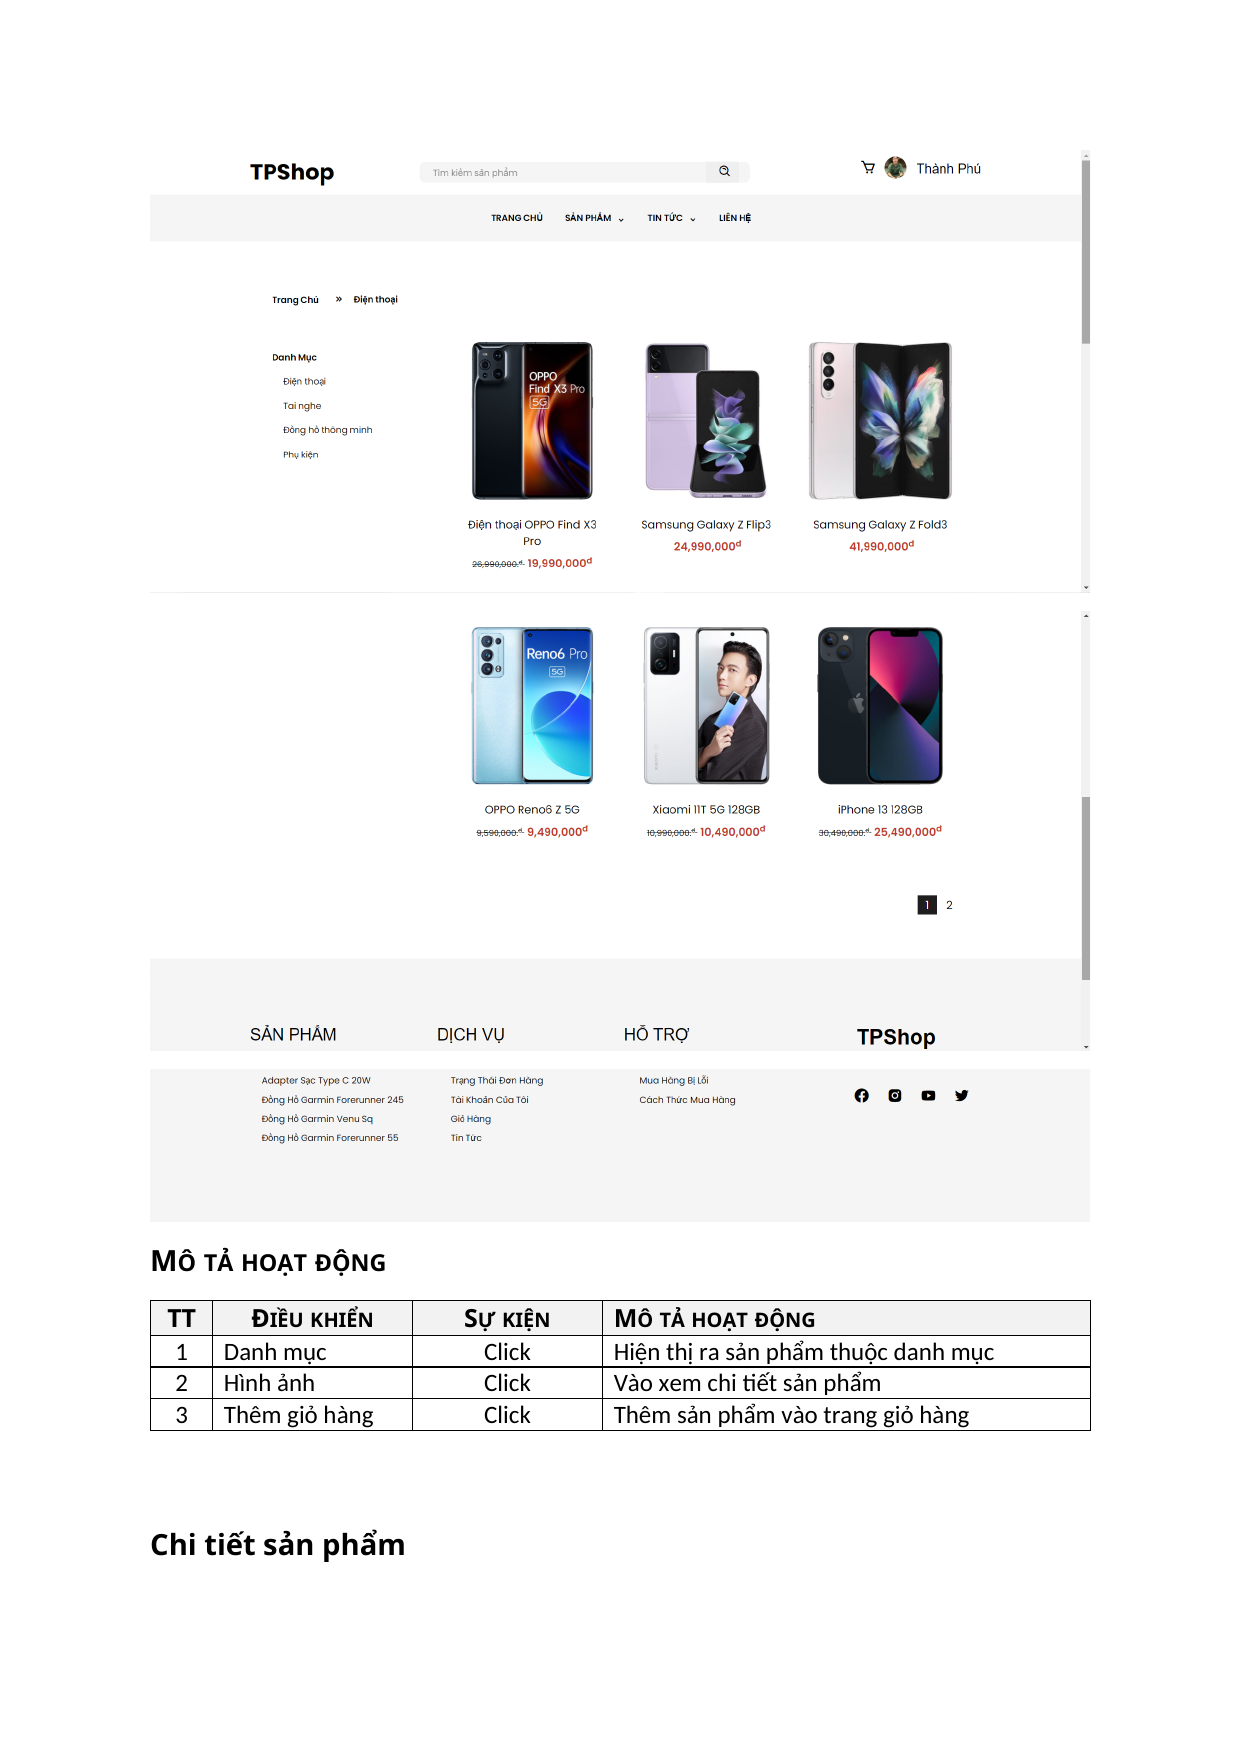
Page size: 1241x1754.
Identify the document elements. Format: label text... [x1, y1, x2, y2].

table_cell Hiện thị ra sản phẩm thuộc danh mục [603, 1336, 1090, 1366]
table_cell Click [413, 1336, 602, 1366]
table_cell Thêm sản phẩm vào trang giỏ hàng [603, 1399, 1090, 1429]
table_cell Click [413, 1399, 602, 1429]
table_header TT [151, 1301, 212, 1335]
table_cell Thêm giỏ hàng [213, 1399, 412, 1429]
table_cell Vào xem chi tiết sản phẩm [603, 1368, 1090, 1398]
table_cell Danh mục [213, 1336, 412, 1366]
picture [150, 611, 1091, 1051]
table_cell Click [413, 1368, 602, 1398]
table_cell Hình ảnh [213, 1368, 412, 1398]
table_cell 1 [151, 1336, 212, 1366]
picture [150, 150, 1091, 593]
table_header Sự kiện [413, 1301, 602, 1335]
picture [150, 1069, 1091, 1222]
text Chi tiết sản phẩm [150, 1524, 1090, 1564]
table_cell 3 [151, 1399, 212, 1429]
table_cell 2 [151, 1368, 212, 1398]
table_header Điều khiển [213, 1301, 412, 1335]
table_header Mô tả hoạt động [603, 1301, 1090, 1335]
text Mô tả hoạt động [150, 1240, 1090, 1280]
